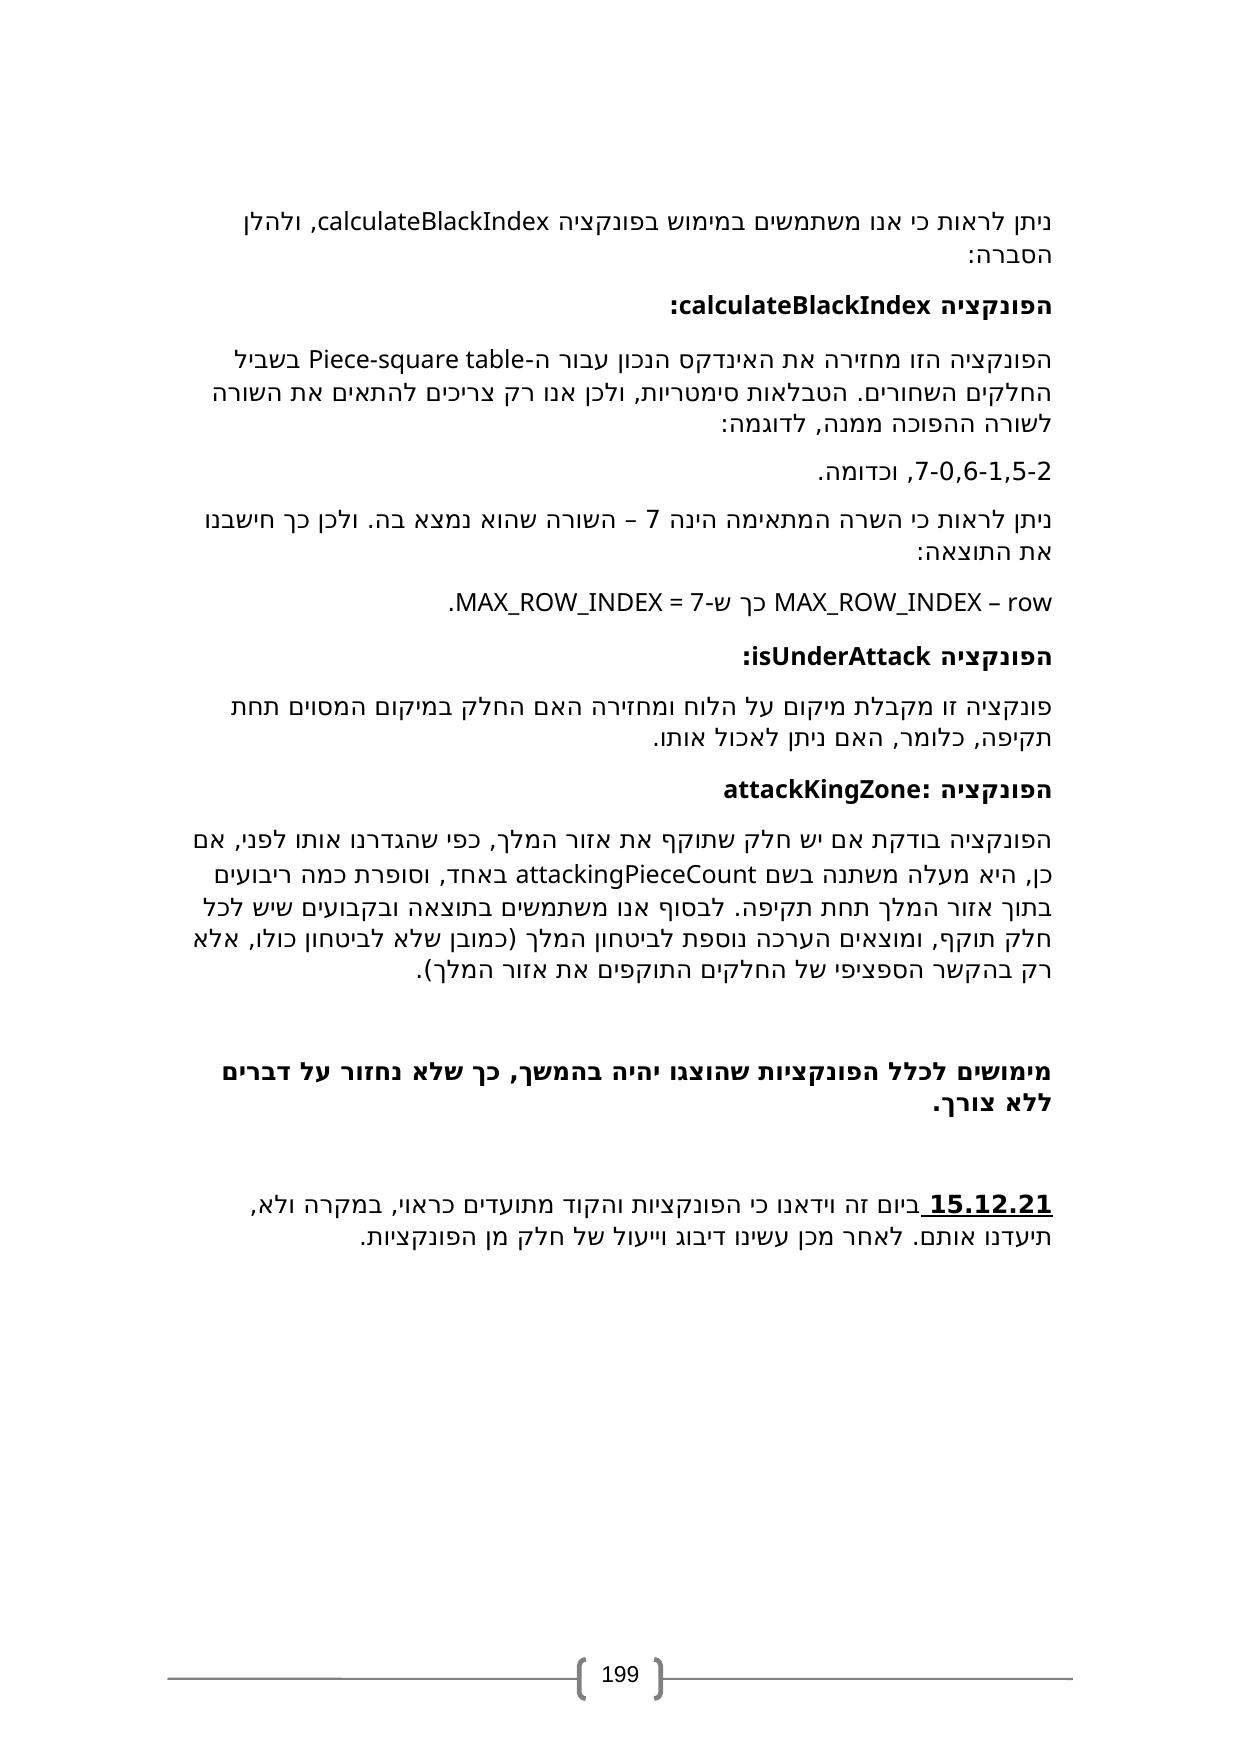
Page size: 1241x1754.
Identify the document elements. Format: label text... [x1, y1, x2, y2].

text הפונקציה isUnderAttack: [187, 638, 1053, 672]
text 15.12.21 ביום זה וידאנו כי הפונקציות והקוד מתועדים כראוי, במקרה ולא, תיעדנו אותם. לאחר מכן עשינו דיבוג וייעול של חלק מן הפונקציות. [187, 1190, 1053, 1251]
text 7-0,6-1,5-2, וכדומה. [187, 457, 1053, 486]
text ניתן לראות כי השרה המתאימה הינה 7 – השורה שהוא נמצא בה. ולכן כך חישבנו את התוצאה: [187, 505, 1053, 566]
text מימושים לכלל הפונקציות שהוצגו יהיה בהמשך, כך שלא נחזור על דברים ללא צורך. [187, 1057, 1053, 1118]
text MAX_ROW_INDEX – row כך ש-MAX_ROW_INDEX = 7. [187, 585, 1053, 619]
text הפונקציה הזו מחזירה את האינדקס הנכון עבור ה-Piece-square table בשביל החלקים השחורים. הטבלאות סימטריות, ולכן אנו רק צריכים להתאים את השורה לשורה ההפוכה ממנה, לדוגמה: [187, 341, 1053, 438]
text הפונקציה calculateBlackIndex: [187, 288, 1053, 322]
text הפונקציה :attackKingZone [187, 771, 1053, 806]
text פונקציה זו מקבלת מיקום על הלוח ומחזירה האם החלק במיקום המסוים תחת תקיפה, כלומר, האם ניתן לאכול אותו. [187, 692, 1053, 752]
text ניתן לראות כי אנו משתמשים במימוש בפונקציה calculateBlackIndex, ולהלן הסברה: [187, 203, 1053, 269]
text הפונקציה בודקת אם יש חלק שתוקף את אזור המלך, כפי שהגדרנו אותו לפני, אם כן, היא מעלה משתנה בשם attackingPieceCount באחד, וסופרת כמה ריבועים בתוך אזור המלך תחת תקיפה. לבסוף אנו משתמשים בתוצאה ובקבועים שיש לכל חלק תוקף, ומוצאים הערכה נוספת לביטחון המלך (כמובן שלא לביטחון כולו, אלא רק בהקשר הספציפי של החלקים התוקפים את אזור המלך). [187, 825, 1053, 985]
